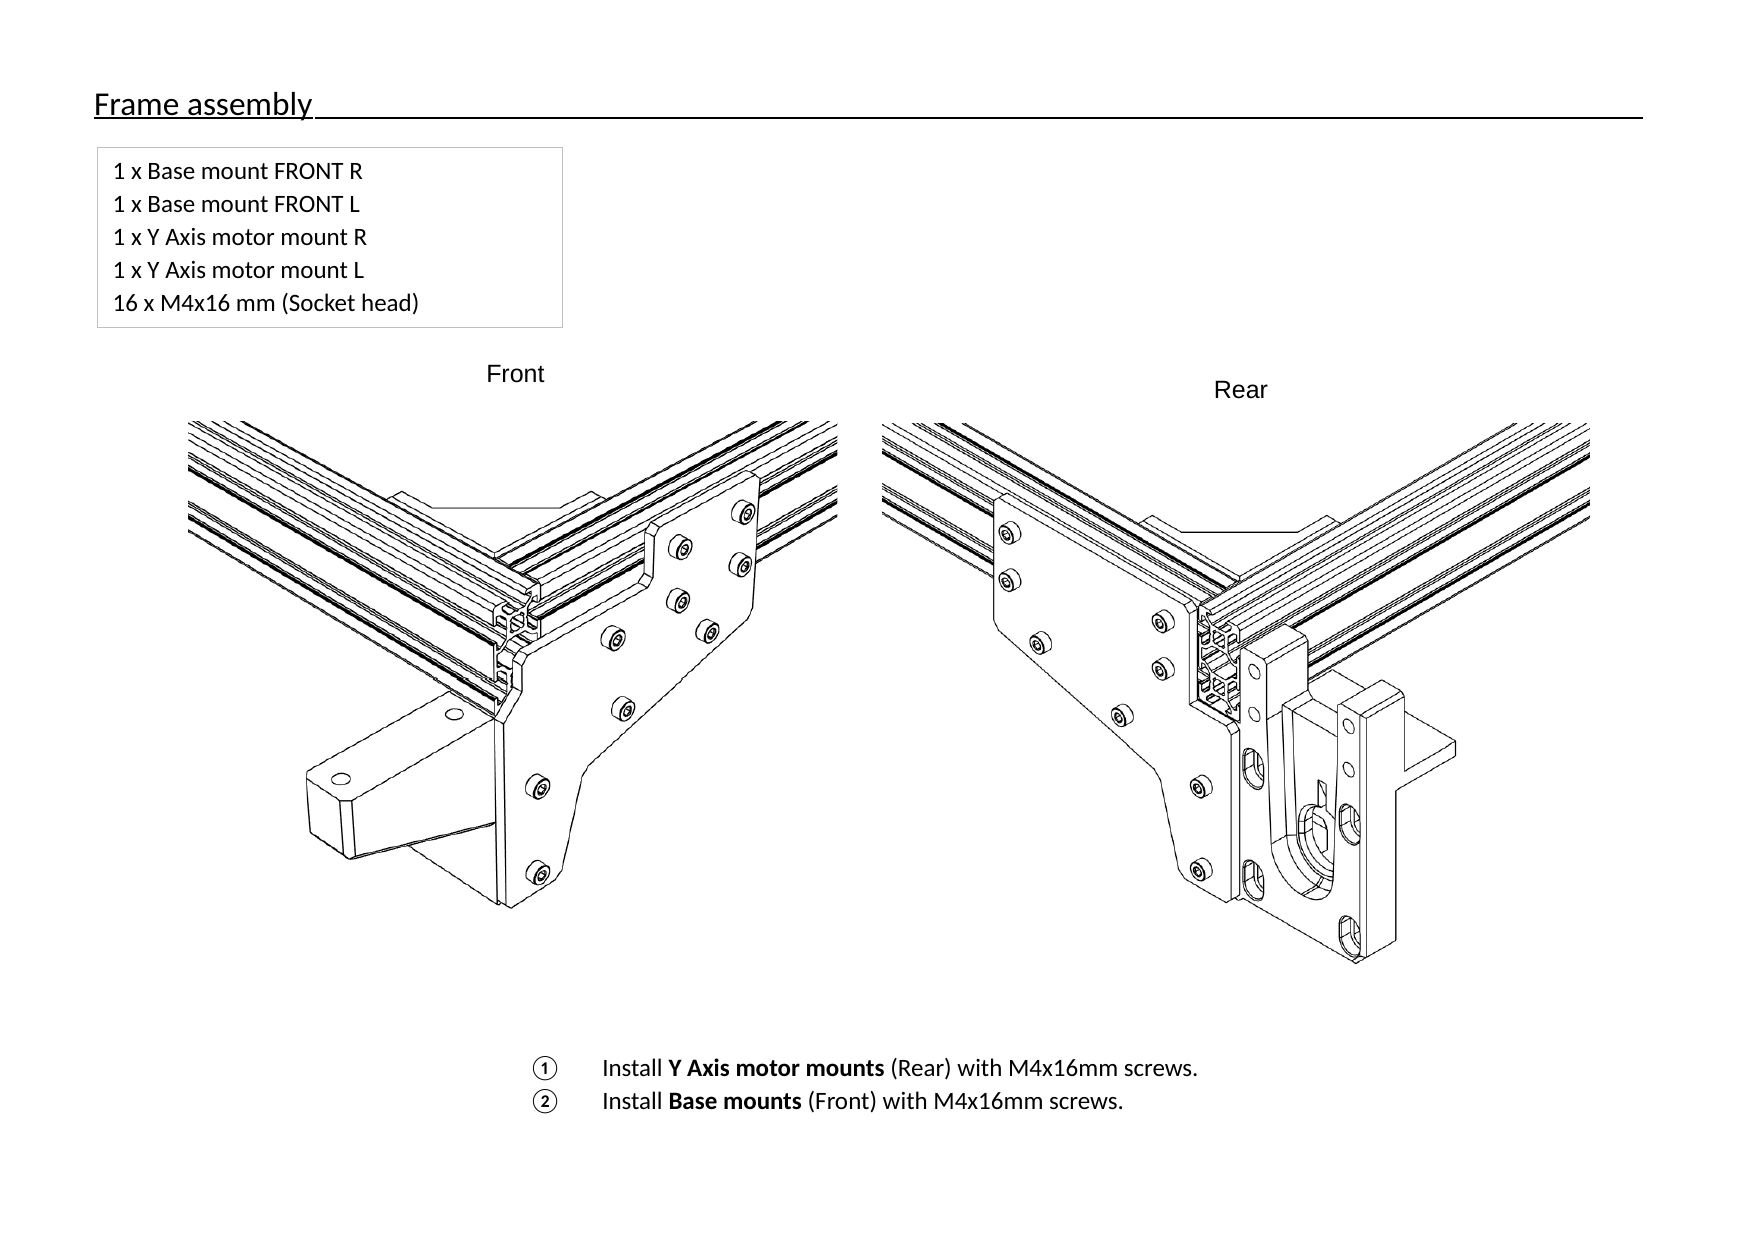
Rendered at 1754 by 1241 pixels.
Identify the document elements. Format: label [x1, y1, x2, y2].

picture [188, 421, 838, 953]
picture [882, 423, 1590, 1002]
